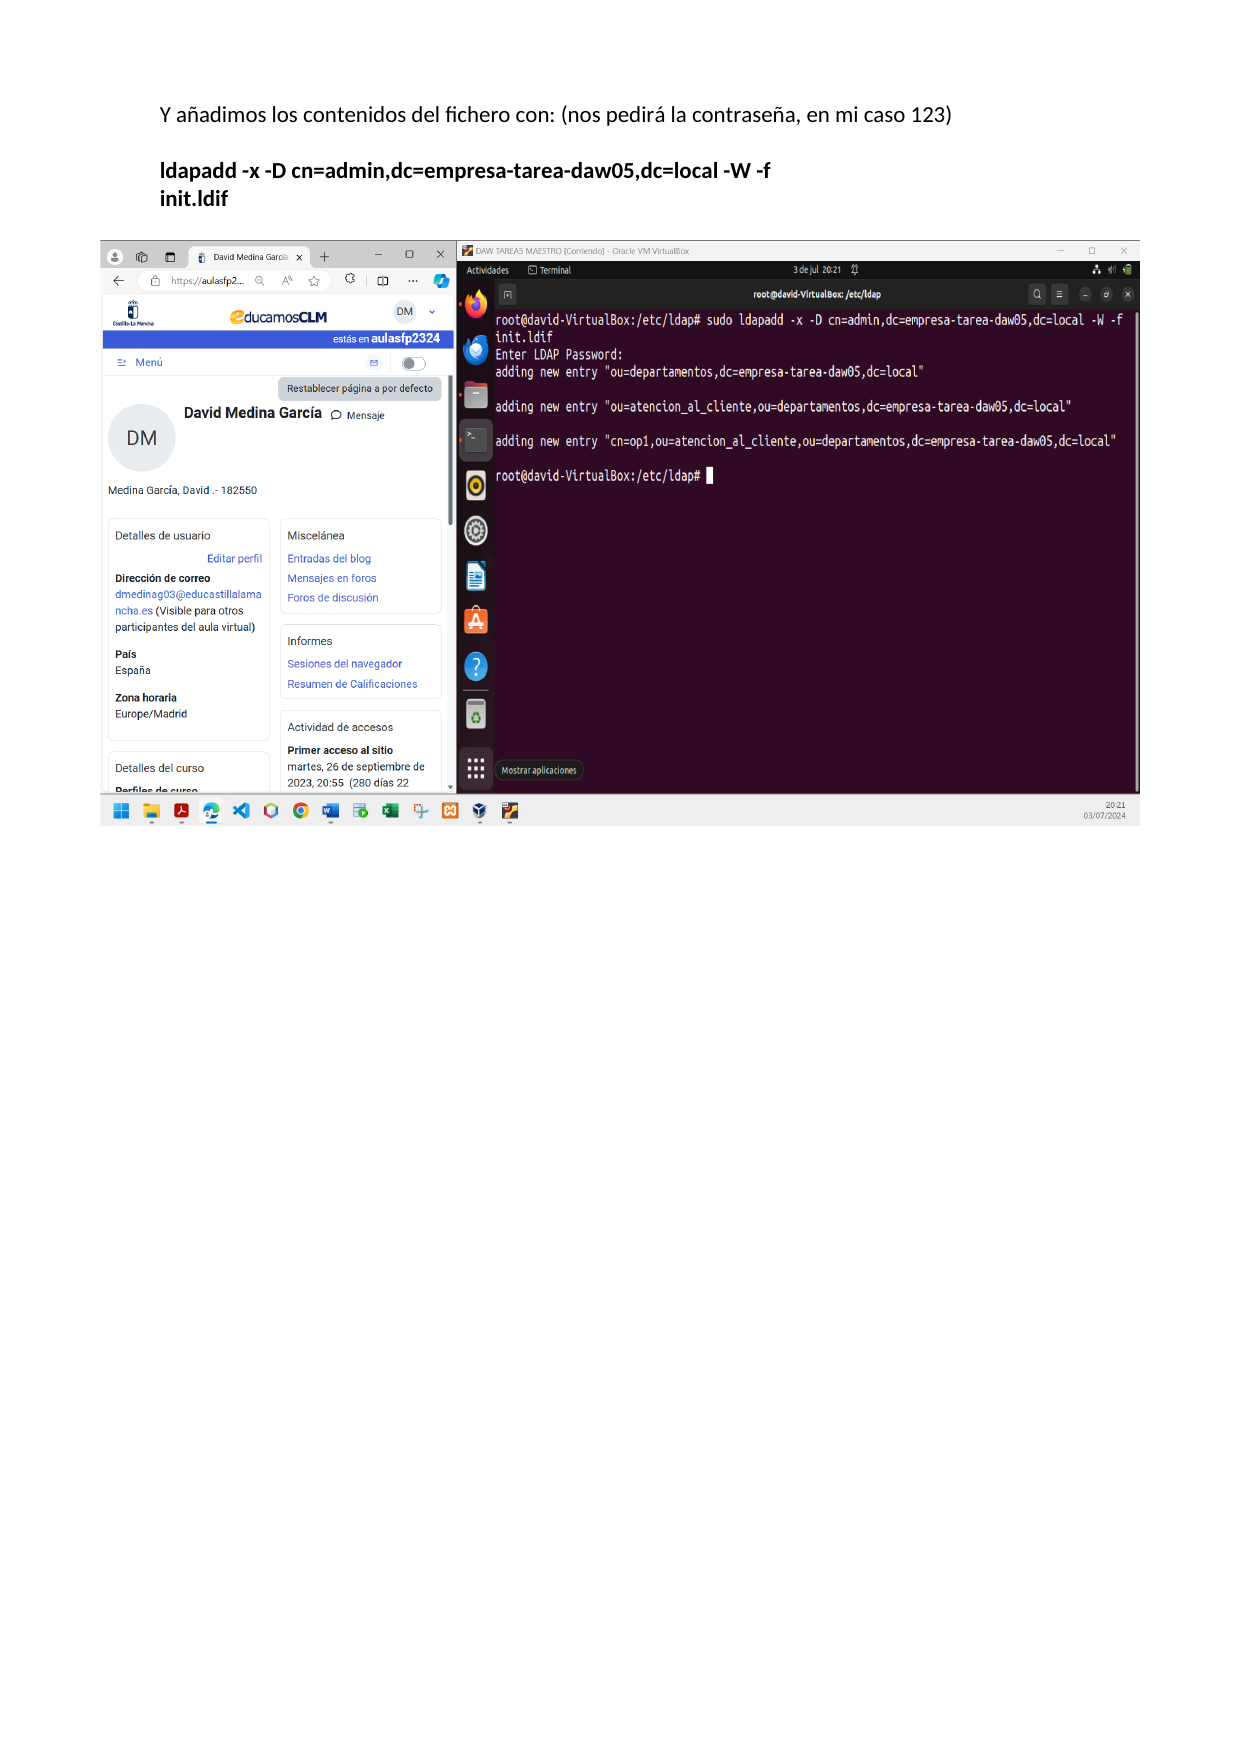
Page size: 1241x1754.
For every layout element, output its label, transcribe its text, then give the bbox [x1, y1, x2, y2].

text ldapadd -x -D cn=admin,dc=empresa-tarea-daw05,dc=local -W -f [159, 156, 1140, 184]
text init.ldif [159, 184, 1140, 212]
picture [100, 240, 1140, 826]
text Y añadimos los contenidos del fichero con: (nos pedirá la contraseña, en mi caso 123) [159, 100, 1140, 128]
